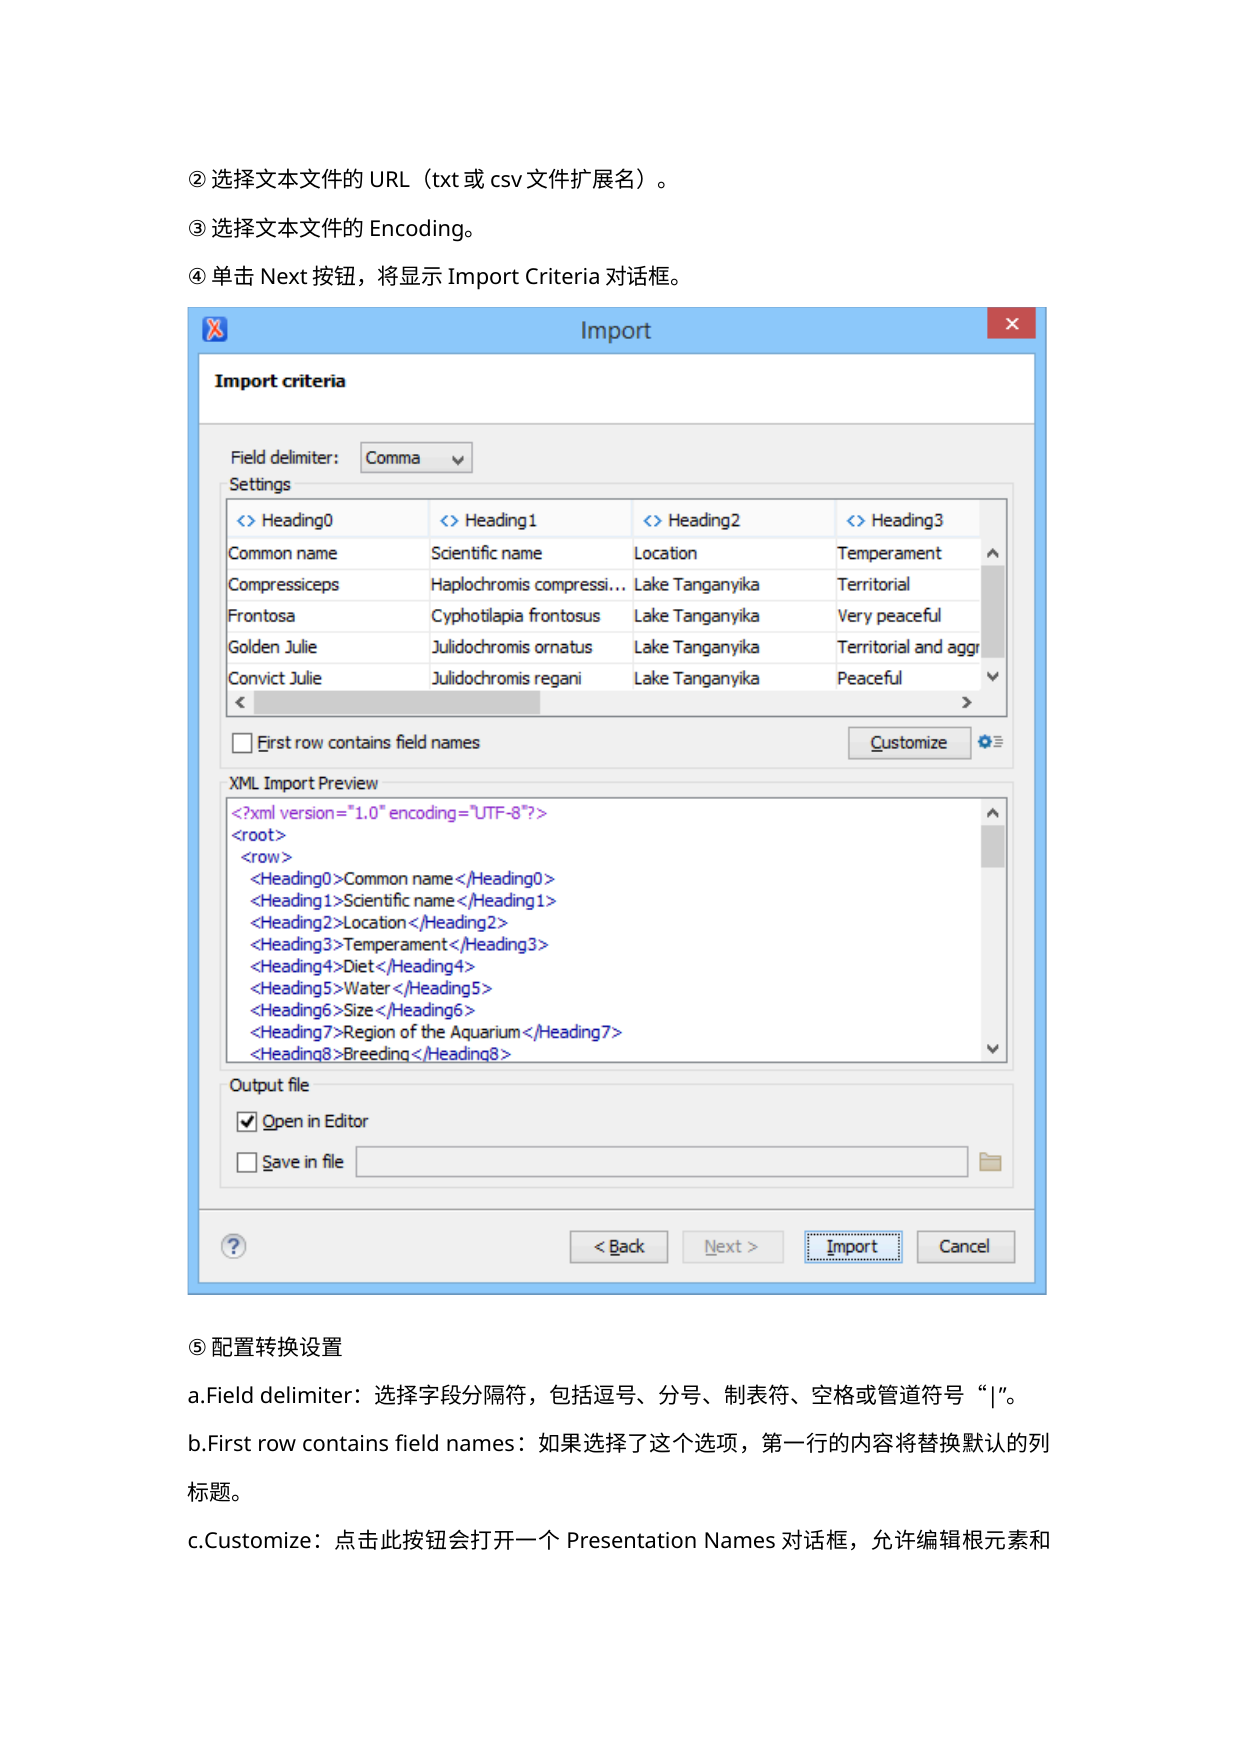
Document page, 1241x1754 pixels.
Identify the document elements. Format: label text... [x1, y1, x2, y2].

text ⑤配置转换设置 [187, 1329, 1053, 1362]
list Field delimiter：选择字段分隔符，包括逗号、分号、制表符、空格或管道符号“|”。 [187, 1378, 1053, 1410]
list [187, 1523, 1053, 1556]
text ④单击Next按钮，将显示Import Criteria对话框。 [187, 259, 1053, 291]
list First row contains field names：如果选择了这个选项，第一行的内容将替换默认的列标题。 [187, 1426, 1053, 1507]
picture [187, 307, 1047, 1295]
text ②选择文本文件的URL（txt或csv文件扩展名）。 [187, 162, 1053, 194]
text ③选择文本文件的Encoding。 [187, 210, 1053, 243]
